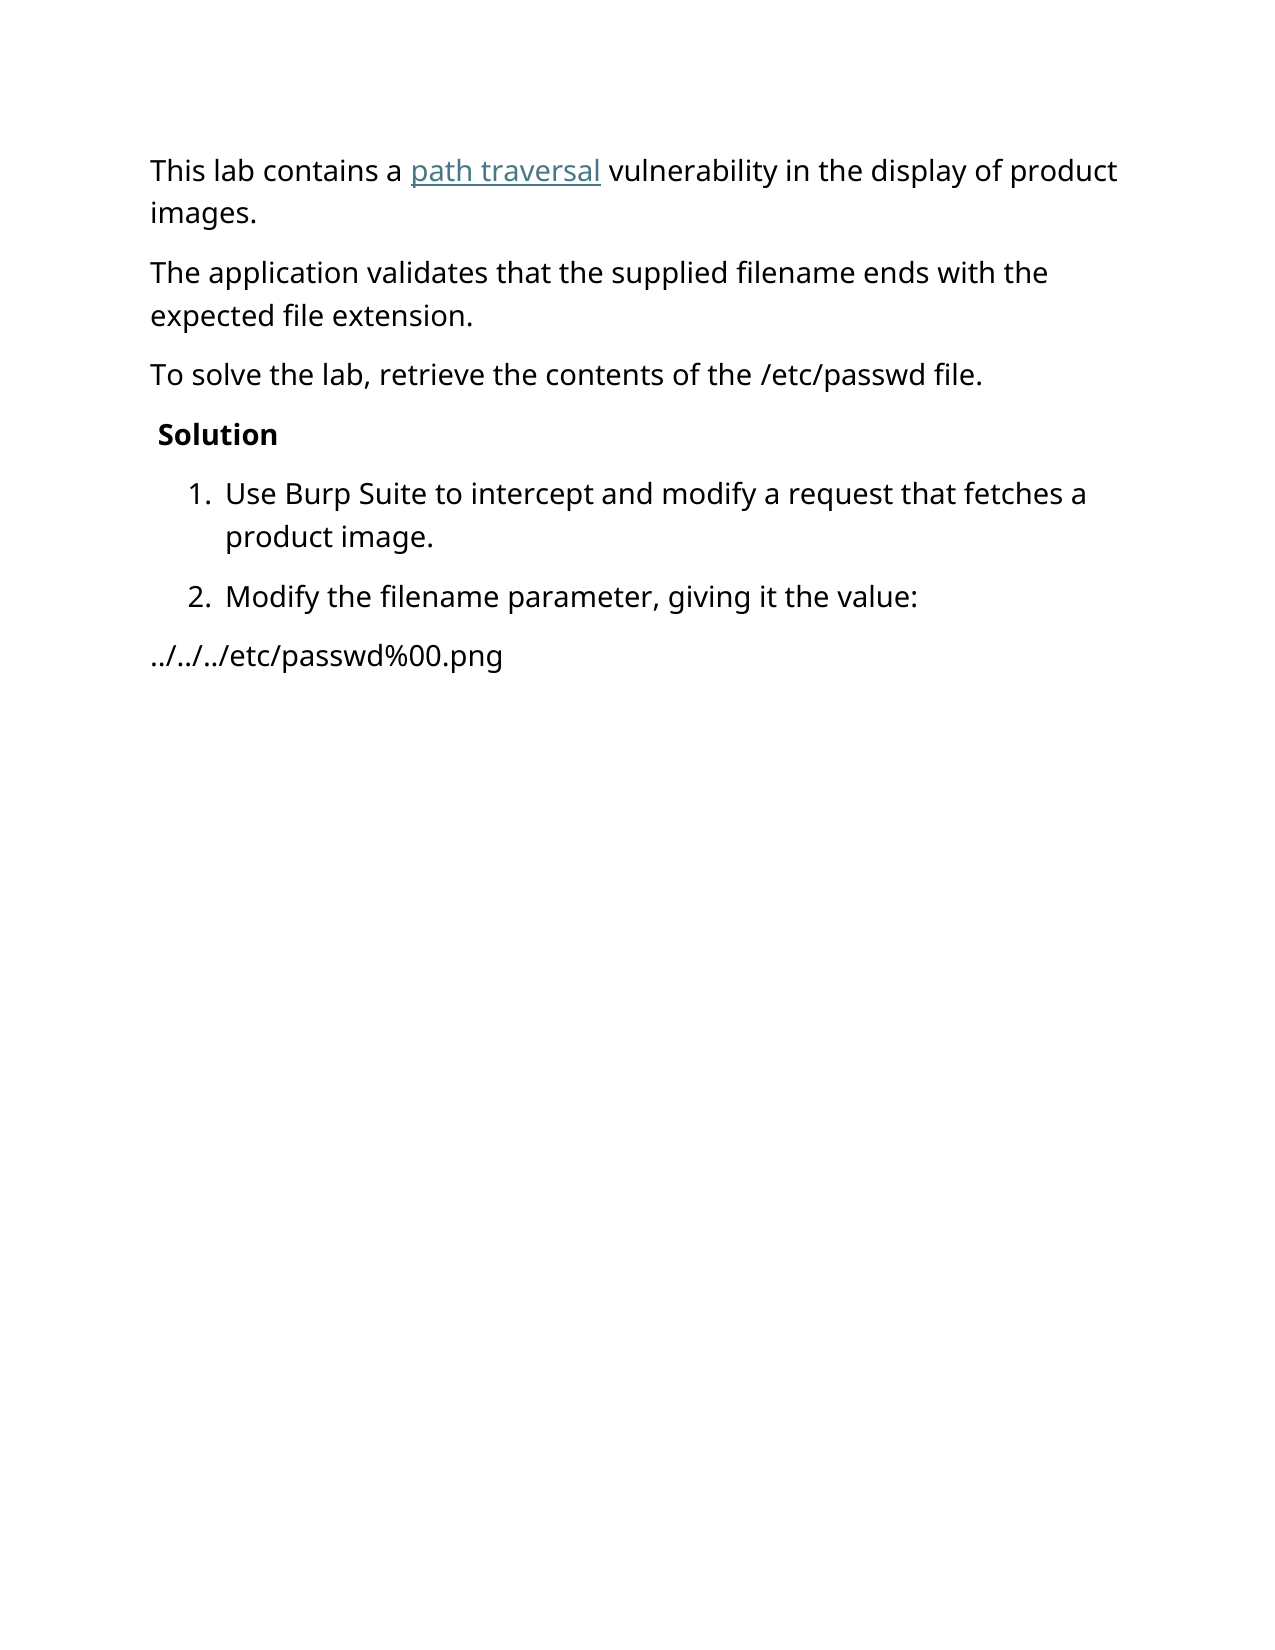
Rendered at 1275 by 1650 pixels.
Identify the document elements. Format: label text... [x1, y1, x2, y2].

list Use Burp Suite to intercept and modify a request that fetches a product image. [187, 473, 1125, 556]
text To solve the lab, retrieve the contents of the /etc/passwd file. [150, 354, 1125, 394]
text The application validates that the supplied filename ends with the expected file extension. [150, 252, 1125, 335]
list Modify the filename parameter, giving it the value: [187, 576, 1125, 616]
text Solution [150, 414, 1125, 454]
text This lab contains a path traversal vulnerability in the display of product images. [150, 150, 1125, 232]
text ../../../etc/passwd%00.png [150, 635, 1125, 675]
